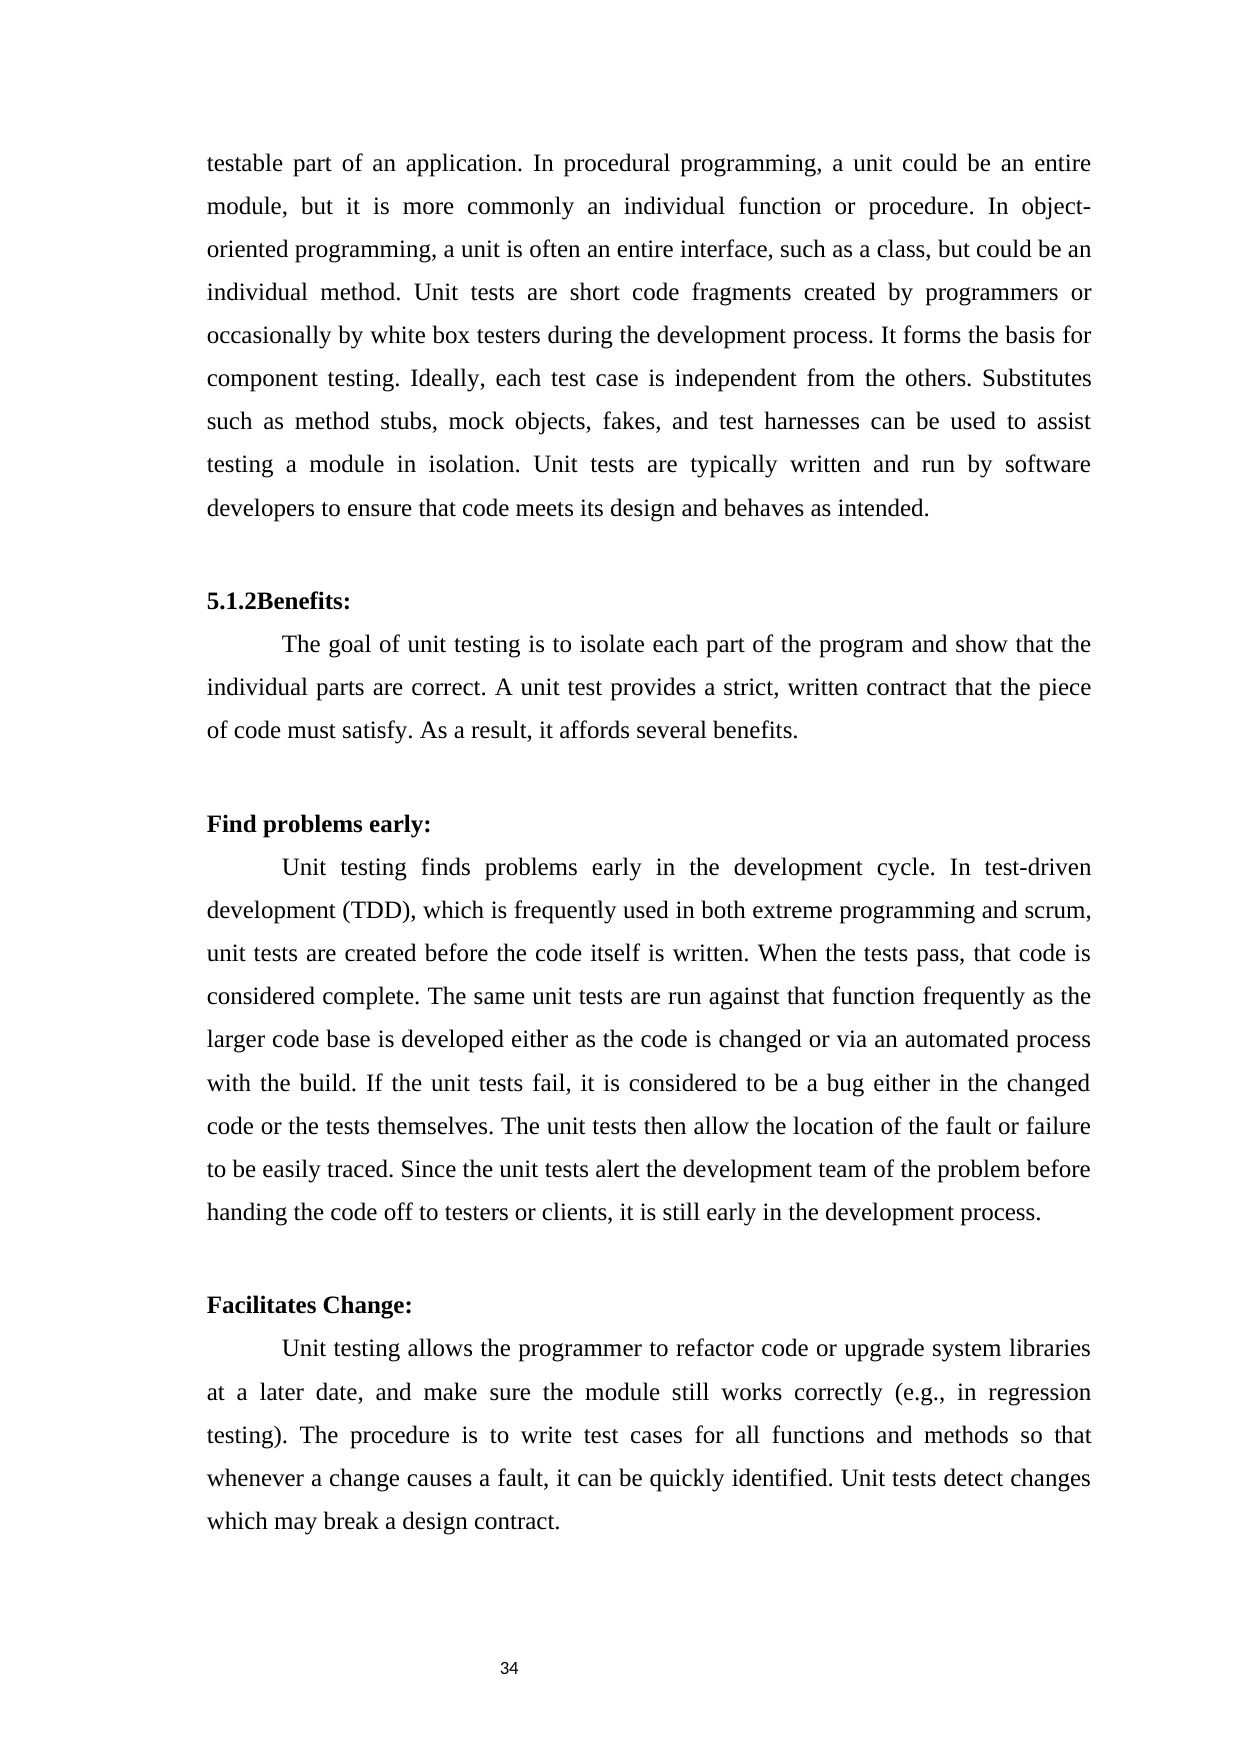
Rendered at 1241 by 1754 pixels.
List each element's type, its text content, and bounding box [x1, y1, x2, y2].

text 5.1.2Benefits: [207, 586, 1093, 615]
text Unit testing finds problems early in the development cycle. In test-driven development (TDD), which is frequently used in both extreme programming and scrum, unit tests are created before the code itself is written. When the tests pass, that code is considered complete. The same unit tests are run against that function frequently as the larger code base is developed either as the code is changed or via an automated process with the build. If the unit tests fail, it is considered to be a bug either in the changed code or the tests themselves. The unit tests then allow the location of the fault or failure to be easily traced. Since the unit tests alert the development team of the problem before handing the code off to testers or clients, it is still early in the development process. [207, 852, 1093, 1226]
text Find problems early: [207, 809, 1093, 838]
text The goal of unit testing is to isolate each part of the program and show that the individual parts are correct. A unit test provides a strict, written contract that the piece of code must satisfy. As a result, it affords several benefits. [207, 629, 1093, 744]
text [207, 148, 1093, 521]
text Facilitates Change: [207, 1290, 1093, 1319]
text Unit testing allows the programmer to refactor code or upgrade system libraries at a later date, and make sure the module still works correctly (e.g., in regression testing). The procedure is to write test cases for all functions and methods so that whenever a change causes a fault, it can be quickly identified. Unit tests detect changes which may break a design contract. [207, 1333, 1093, 1535]
